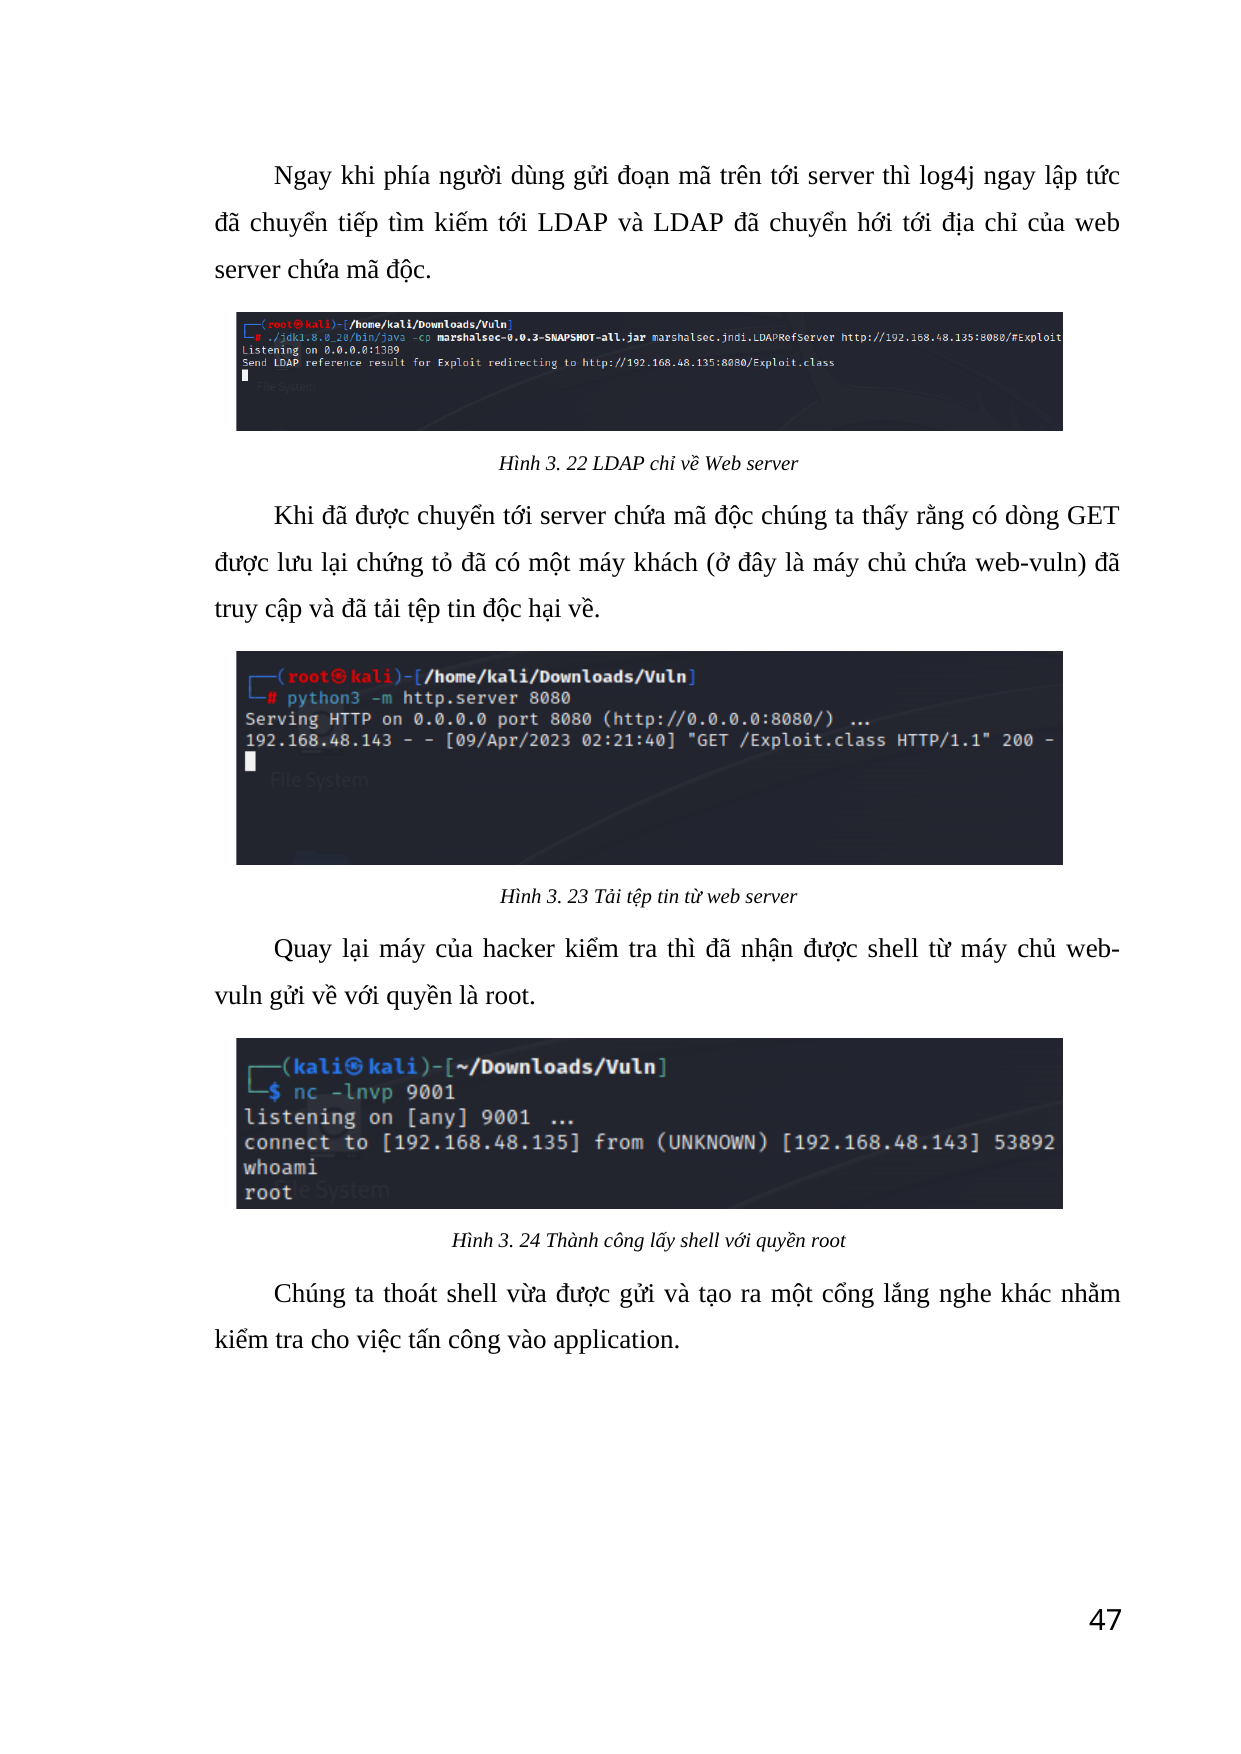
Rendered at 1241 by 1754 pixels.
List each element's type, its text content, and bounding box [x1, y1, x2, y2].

text Khi đã được chuyển tới server chứa mã độc chúng ta thấy rằng có dòng GET được lưu lại chứng tỏ đã có một máy khách (ở đây là máy chủ chứa web-vuln) đã truy cập và đã tải tệp tin độc hại về. [214, 577, 1122, 624]
text Khi đã được chuyển tới server chứa mã độc chúng ta thấy rằng có dòng GET được lưu lại chứng tỏ đã có một máy khách (ở đây là máy chủ chứa web-vuln) đã truy cập và đã tải tệp tin độc hại về. [214, 499, 1122, 546]
picture [236, 1038, 1063, 1209]
text Ngay khi phía người dùng gửi đoạn mã trên tới server thì log4j ngay lập tức đã chuyển tiếp tìm kiếm tới LDAP và LDAP đã chuyển hới tới địa chỉ của web server chứa mã độc. [214, 159, 1122, 206]
text Quay lại máy của hacker kiểm tra thì đã nhận được shell từ máy chủ web-vuln gửi về với quyền là root. [214, 933, 1122, 1010]
text Chúng ta thoát shell vừa được gửi và tạo ra một cổng lắng nghe khác nhằm kiểm tra cho việc tấn công vào application. [214, 1277, 1122, 1354]
text Ngay khi phía người dùng gửi đoạn mã trên tới server thì log4j ngay lập tức đã chuyển tiếp tìm kiếm tới LDAP và LDAP đã chuyển hới tới địa chỉ của web server chứa mã độc. [214, 237, 1122, 284]
picture [236, 312, 1063, 431]
picture [236, 651, 1063, 865]
